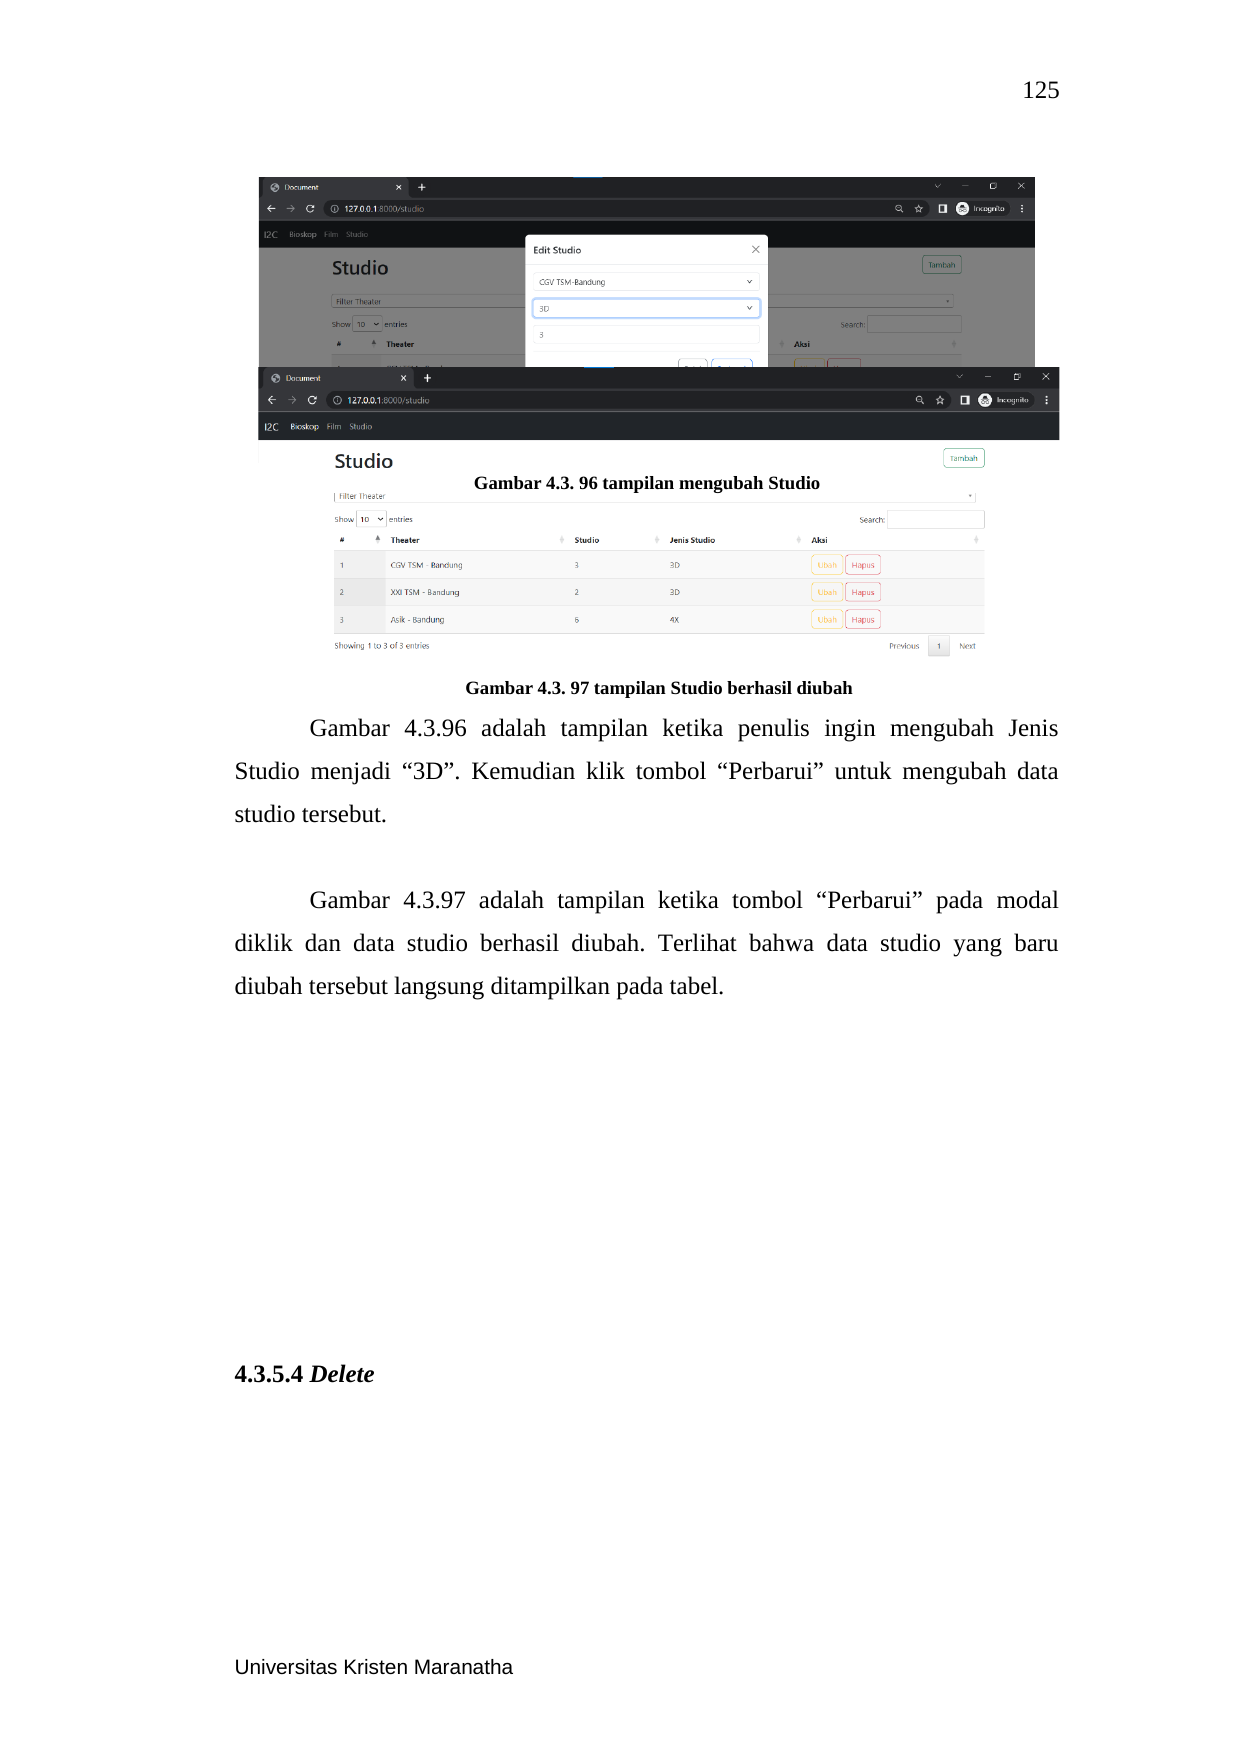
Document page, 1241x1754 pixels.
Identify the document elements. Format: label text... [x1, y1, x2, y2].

subtitle 4.3.5.4 Delete [234, 1359, 1059, 1388]
picture [258, 177, 1060, 668]
text Gambar 4.3.97 adalah tampilan ketika tombol “Perbarui” pada modal diklik dan data studio berhasil diubah. Terlihat bahwa data studio yang baru diubah tersebut langsung ditampilkan pada tabel. [234, 885, 1059, 1000]
